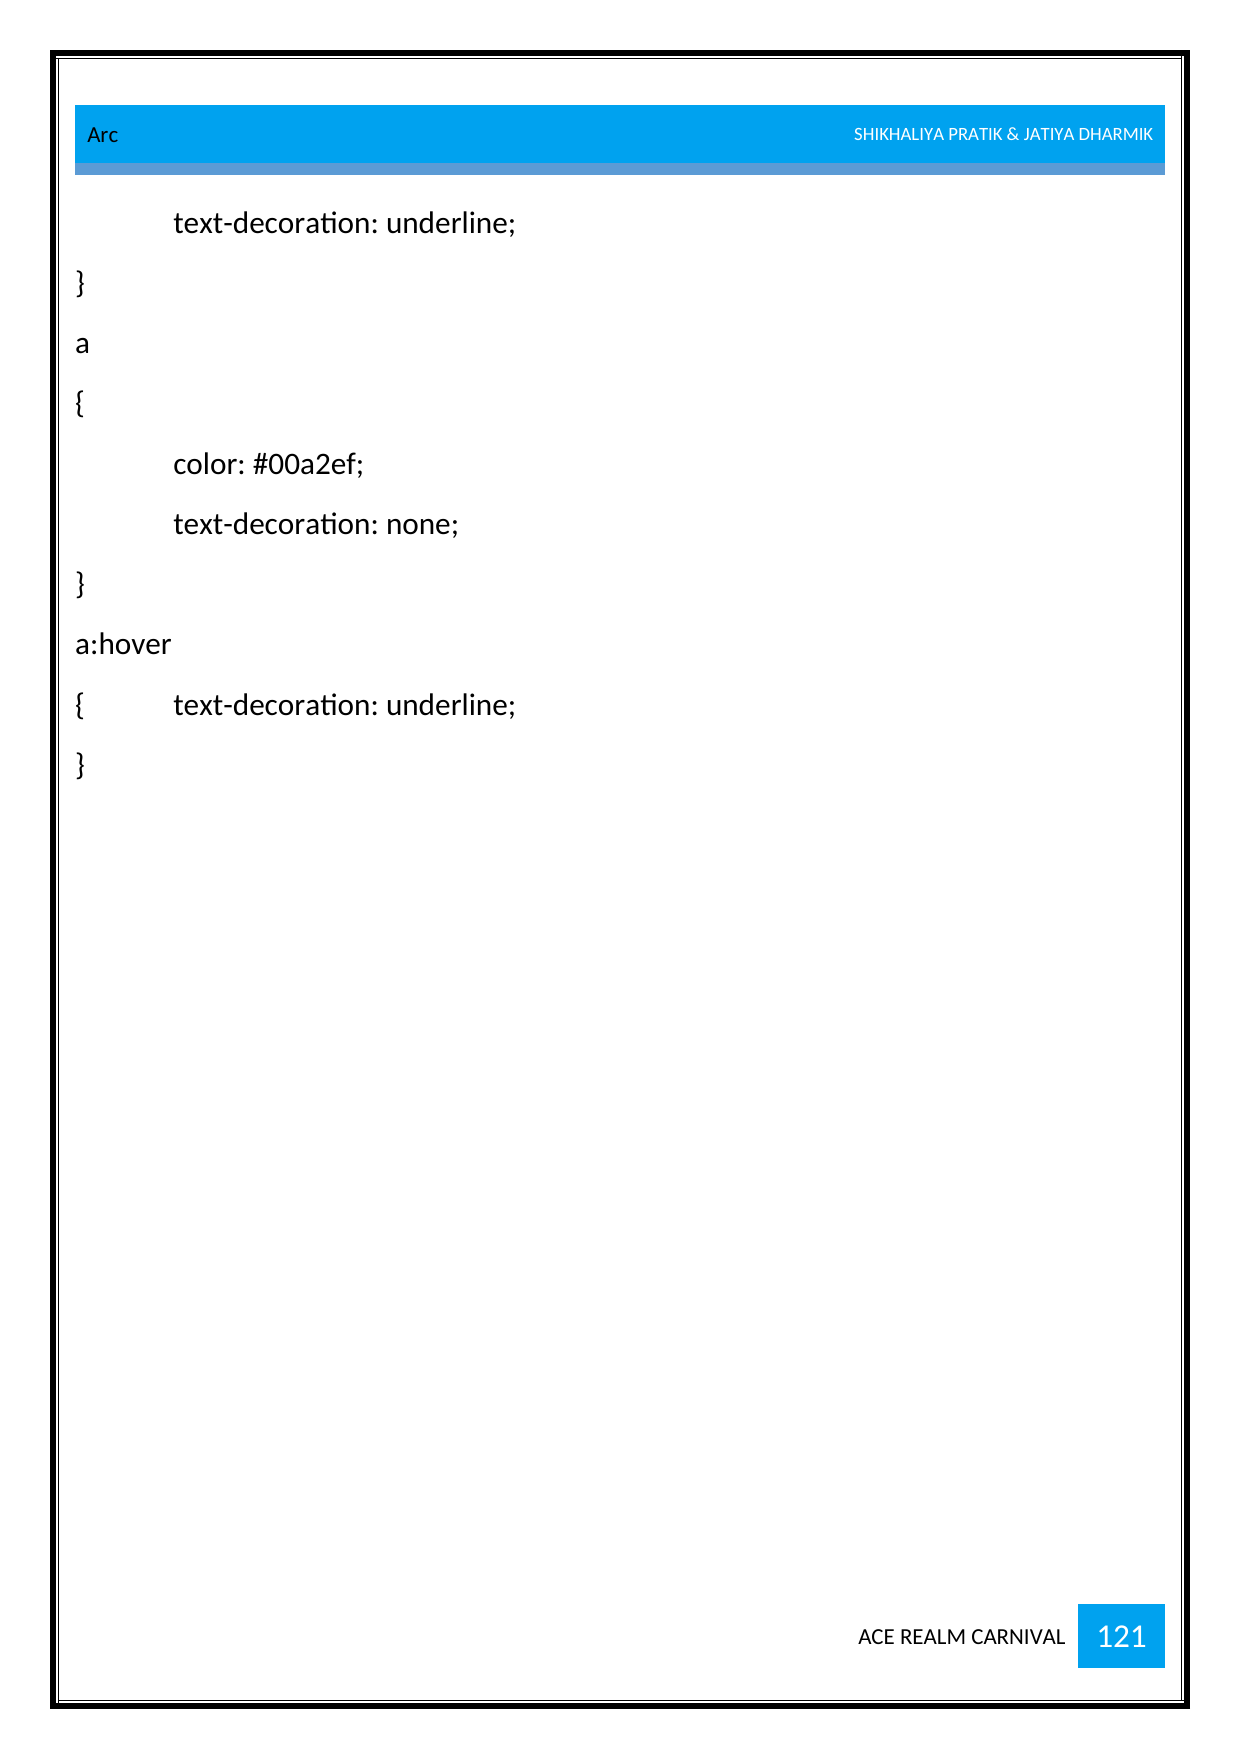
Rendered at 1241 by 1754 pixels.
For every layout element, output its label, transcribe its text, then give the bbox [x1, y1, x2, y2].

text a:hover [75, 624, 1082, 663]
text { [75, 384, 1082, 422]
text text-decoration: none; [75, 504, 1082, 542]
text a [75, 323, 1082, 362]
text color: #00a2ef; [75, 444, 1082, 482]
text text-decoration: underline; [75, 203, 1082, 241]
text } [75, 263, 1082, 301]
text } [75, 564, 1082, 602]
text } [75, 745, 1082, 783]
text { text-decoration: underline; [75, 685, 1082, 723]
